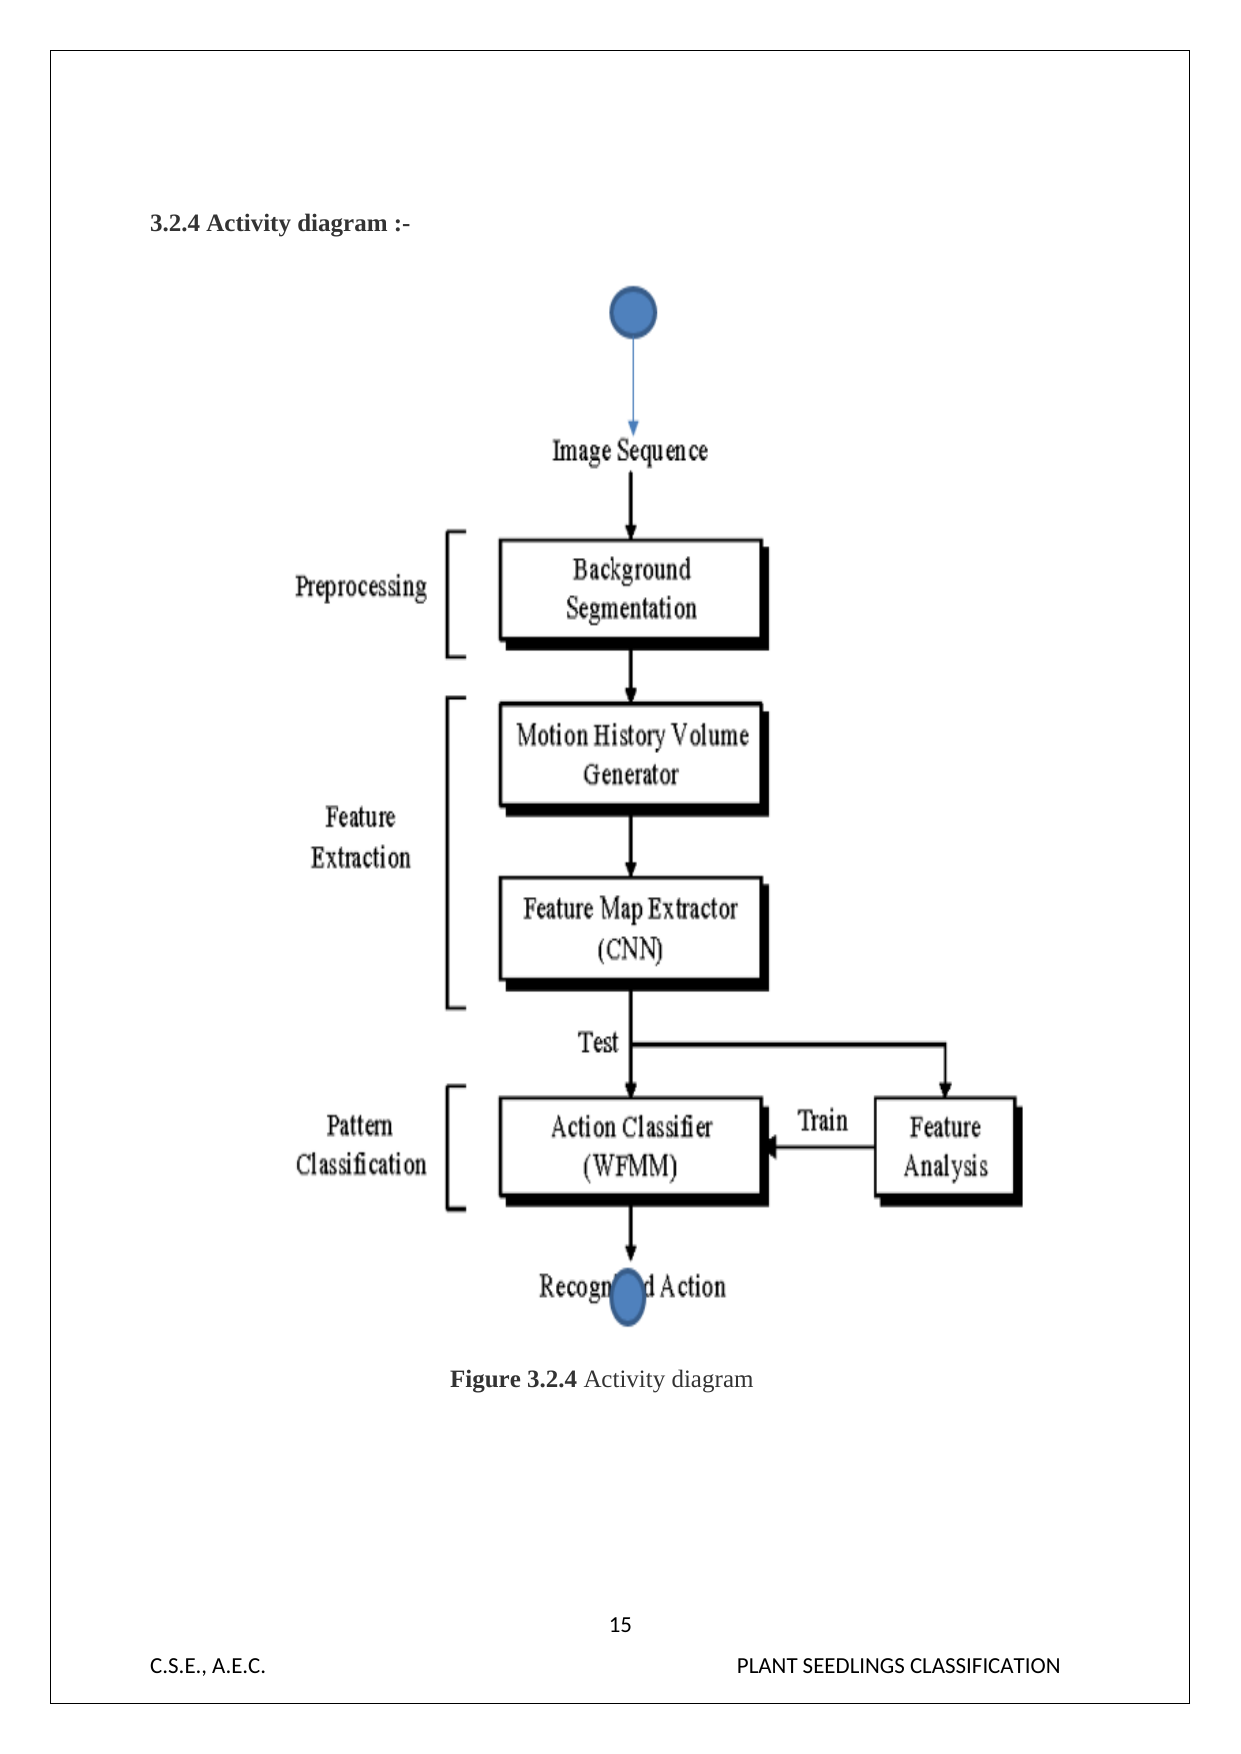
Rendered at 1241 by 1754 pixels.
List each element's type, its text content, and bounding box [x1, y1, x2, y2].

text 3.2.4 Activity diagram :- [150, 208, 1090, 237]
picture [150, 265, 1091, 1335]
text Figure 3.2.4 Activity diagram [375, 1364, 1090, 1392]
